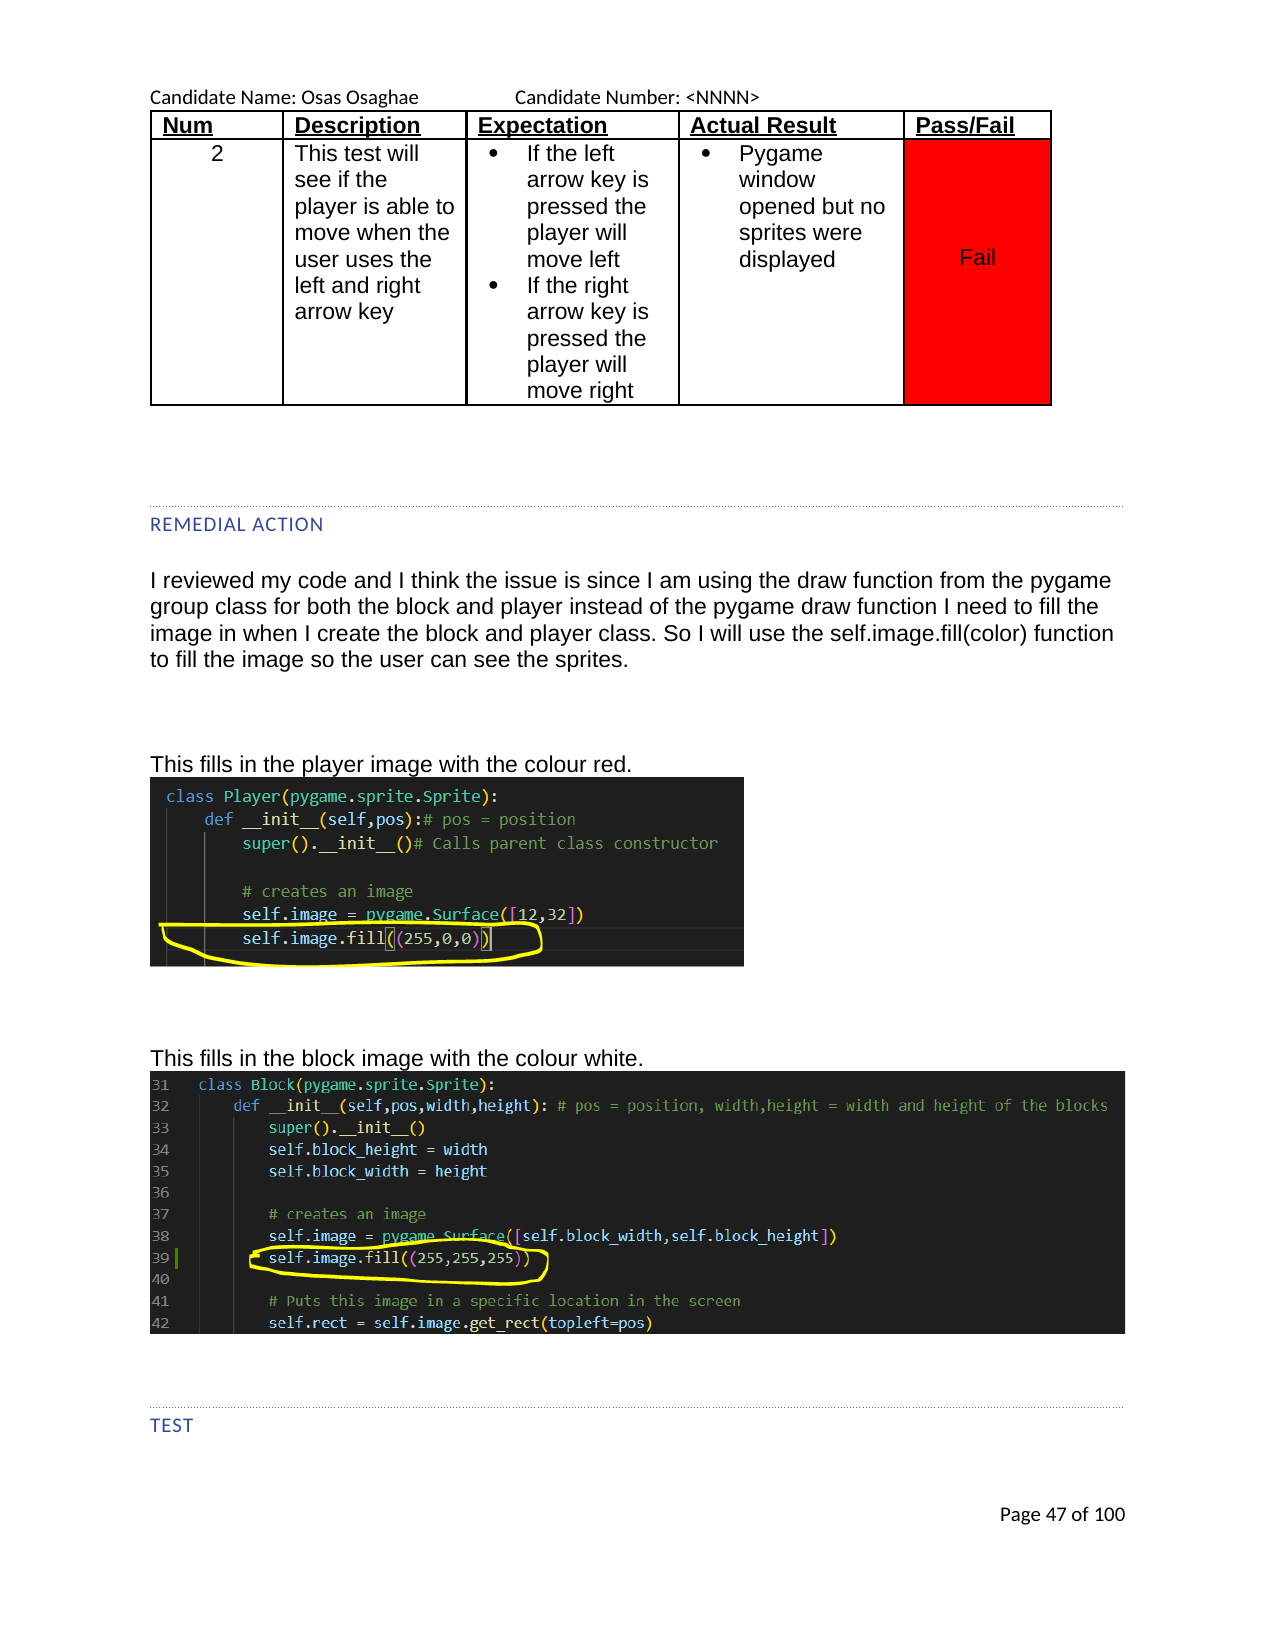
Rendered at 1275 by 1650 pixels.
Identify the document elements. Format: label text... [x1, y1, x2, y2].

table_cell This test will see if the player is able to move when the user uses the left and right arrow key [284, 140, 465, 404]
table_cell If the left arrow key is pressed the player will move left If the right arrow key is pressed the player will move right [468, 140, 678, 404]
picture [150, 1071, 1125, 1334]
text This fills in the block image with the colour white. [150, 1045, 1125, 1071]
table_cell 2 [152, 140, 282, 404]
table_header Expectation [468, 112, 678, 138]
table_header Pass/Fail [905, 112, 1050, 138]
text This fills in the player image with the colour red. [150, 751, 1125, 778]
table_header Num [152, 112, 282, 138]
subtitle Test [150, 1407, 1125, 1438]
table_cell Pygame window opened but no sprites were displayed [680, 140, 903, 404]
table_header Description [284, 112, 465, 138]
table_header Actual Result [680, 112, 903, 138]
table_cell Fail [905, 140, 1050, 404]
text I reviewed my code and I think the issue is since I am using the draw function from the pygame group class for both the block and player instead of the pygame draw function I need to fill the image in when I create the block and player class. So I will use the self.image.fill(color) function to fill the image so the user can see the sprites. [150, 567, 1125, 672]
subtitle Remedial action [150, 506, 1125, 537]
picture [150, 777, 744, 967]
